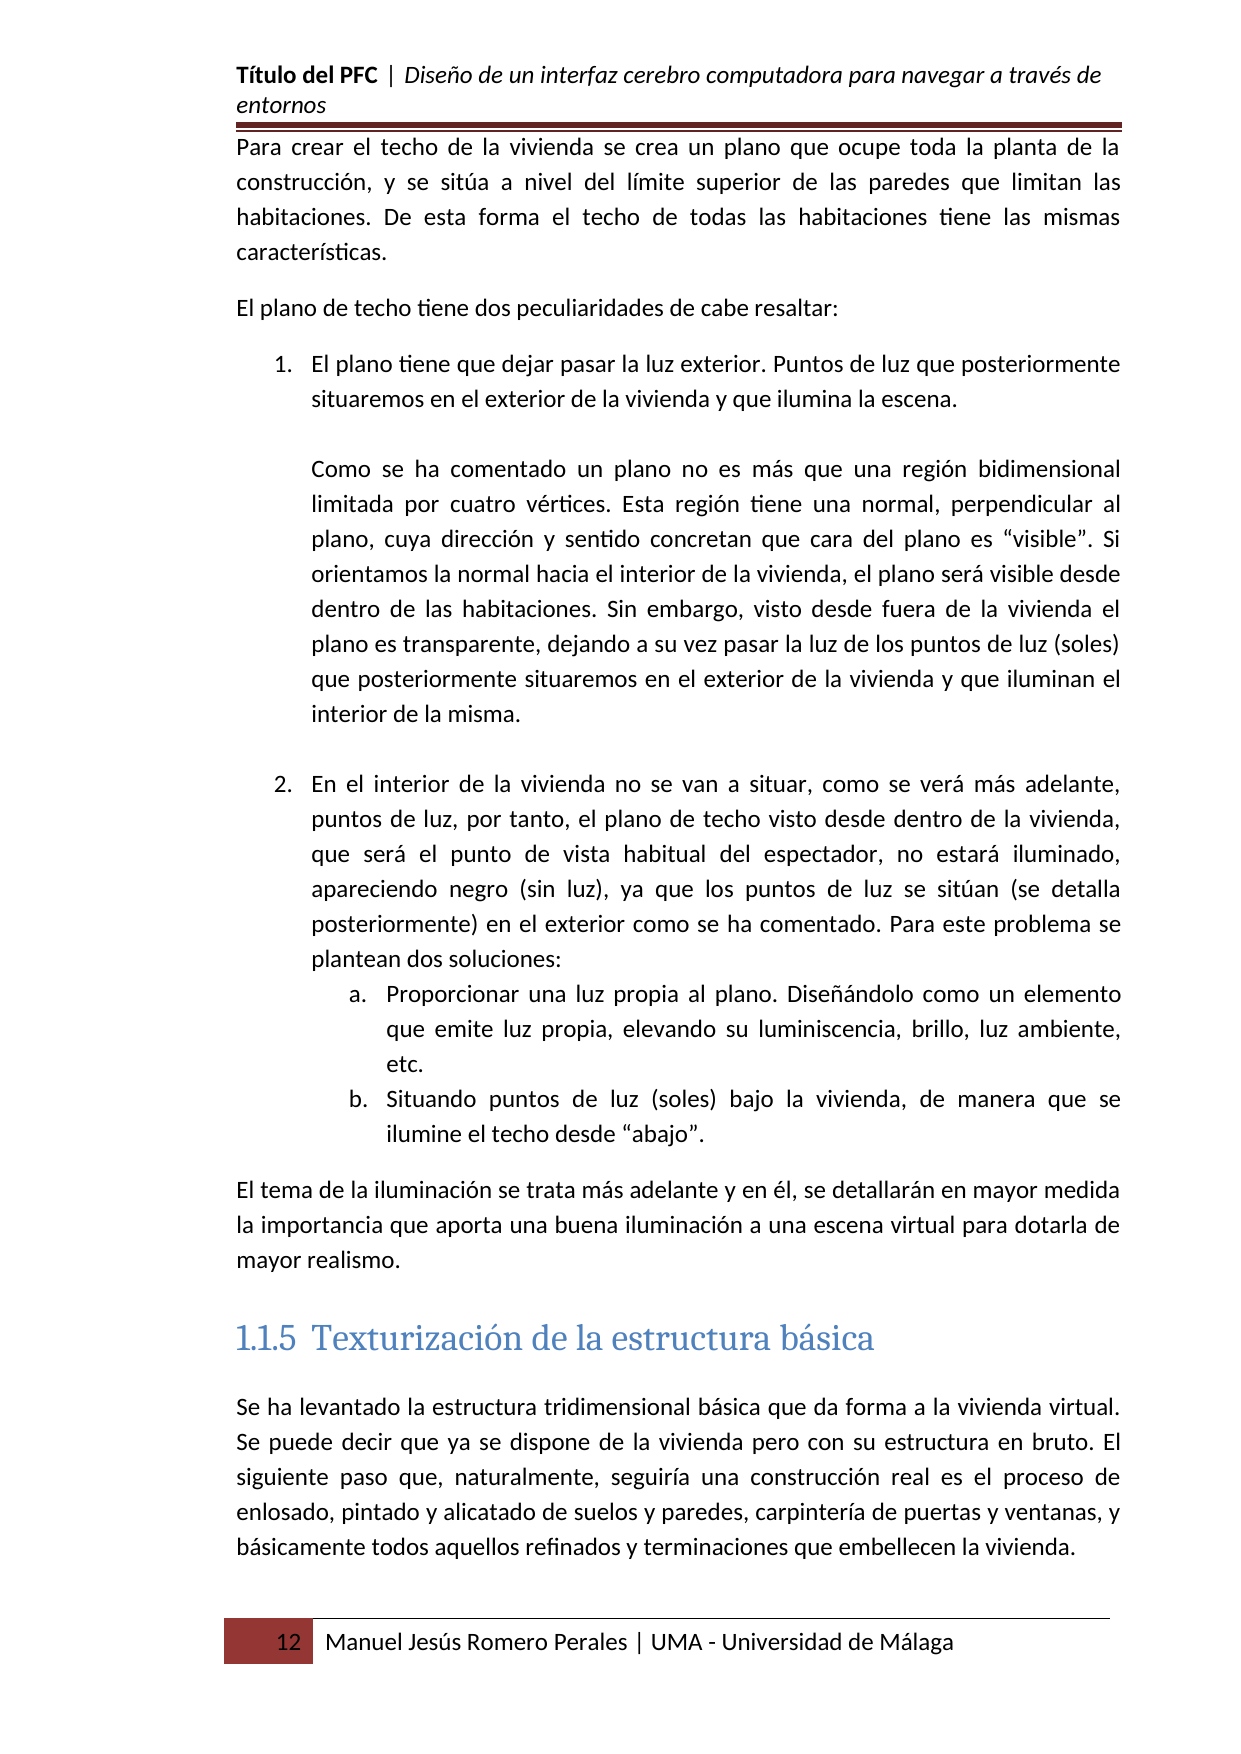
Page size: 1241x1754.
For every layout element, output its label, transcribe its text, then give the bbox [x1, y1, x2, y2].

list Como se ha comentado un plano no es más que una región bidimensional limitada por cuatro vértices. Esta región tiene una normal, perpendicular al plano, cuya dirección y sentido concretan que cara del plano es “visible”. Si orientamos la normal hacia el interior de la vivienda, el plano será visible desde dentro de las habitaciones. Sin embargo, visto desde fuera de la vivienda el plano es transparente, dejando a su vez pasar la luz de los puntos de luz (soles) que posteriormente situaremos en el exterior de la vivienda y que iluminan el interior de la misma. [311, 453, 1122, 729]
text El plano de techo tiene dos peculiaridades de cabe resaltar: [236, 292, 1122, 323]
text Para crear el techo de la vivienda se crea un plano que ocupe toda la planta de la construcción, y se sitúa a nivel del límite superior de las paredes que limitan las habitaciones. De esta forma el techo de todas las habitaciones tiene las mismas características. [236, 132, 1122, 267]
list Situando puntos de luz (soles) bajo la vivienda, de manera que se ilumine el techo desde “abajo”. [349, 1083, 1122, 1149]
list Proporcionar una luz propia al plano. Diseñándolo como un elemento que emite luz propia, elevando su luminiscencia, brillo, luz ambiente, etc. [349, 978, 1122, 1079]
text El tema de la iluminación se trata más adelante y en él, se detallarán en mayor medida la importancia que aporta una buena iluminación a una escena virtual para dotarla de mayor realismo. [236, 1174, 1122, 1274]
list En el interior de la vivienda no se van a situar, como se verá más adelante, puntos de luz, por tanto, el plano de techo visto desde dentro de la vivienda, que será el punto de vista habitual del espectador, no estará iluminado, apareciendo negro (sin luz), ya que los puntos de luz se sitúan (se detalla posteriormente) en el exterior como se ha comentado. Para este problema se plantean dos soluciones: [274, 768, 1122, 974]
subtitle Texturización de la estructura básica [236, 1317, 1122, 1360]
text Se ha levantado la estructura tridimensional básica que da forma a la vivienda virtual. Se puede decir que ya se dispone de la vivienda pero con su estructura en bruto. El siguiente paso que, naturalmente, seguiría una construcción real es el proceso de enlosado, pintado y alicatado de suelos y paredes, carpintería de puertas y ventanas, y básicamente todos aquellos refinados y terminaciones que embellecen la vivienda. [236, 1391, 1122, 1562]
list El plano tiene que dejar pasar la luz exterior. Puntos de luz que posteriormente situaremos en el exterior de la vivienda y que ilumina la escena. [274, 348, 1122, 414]
